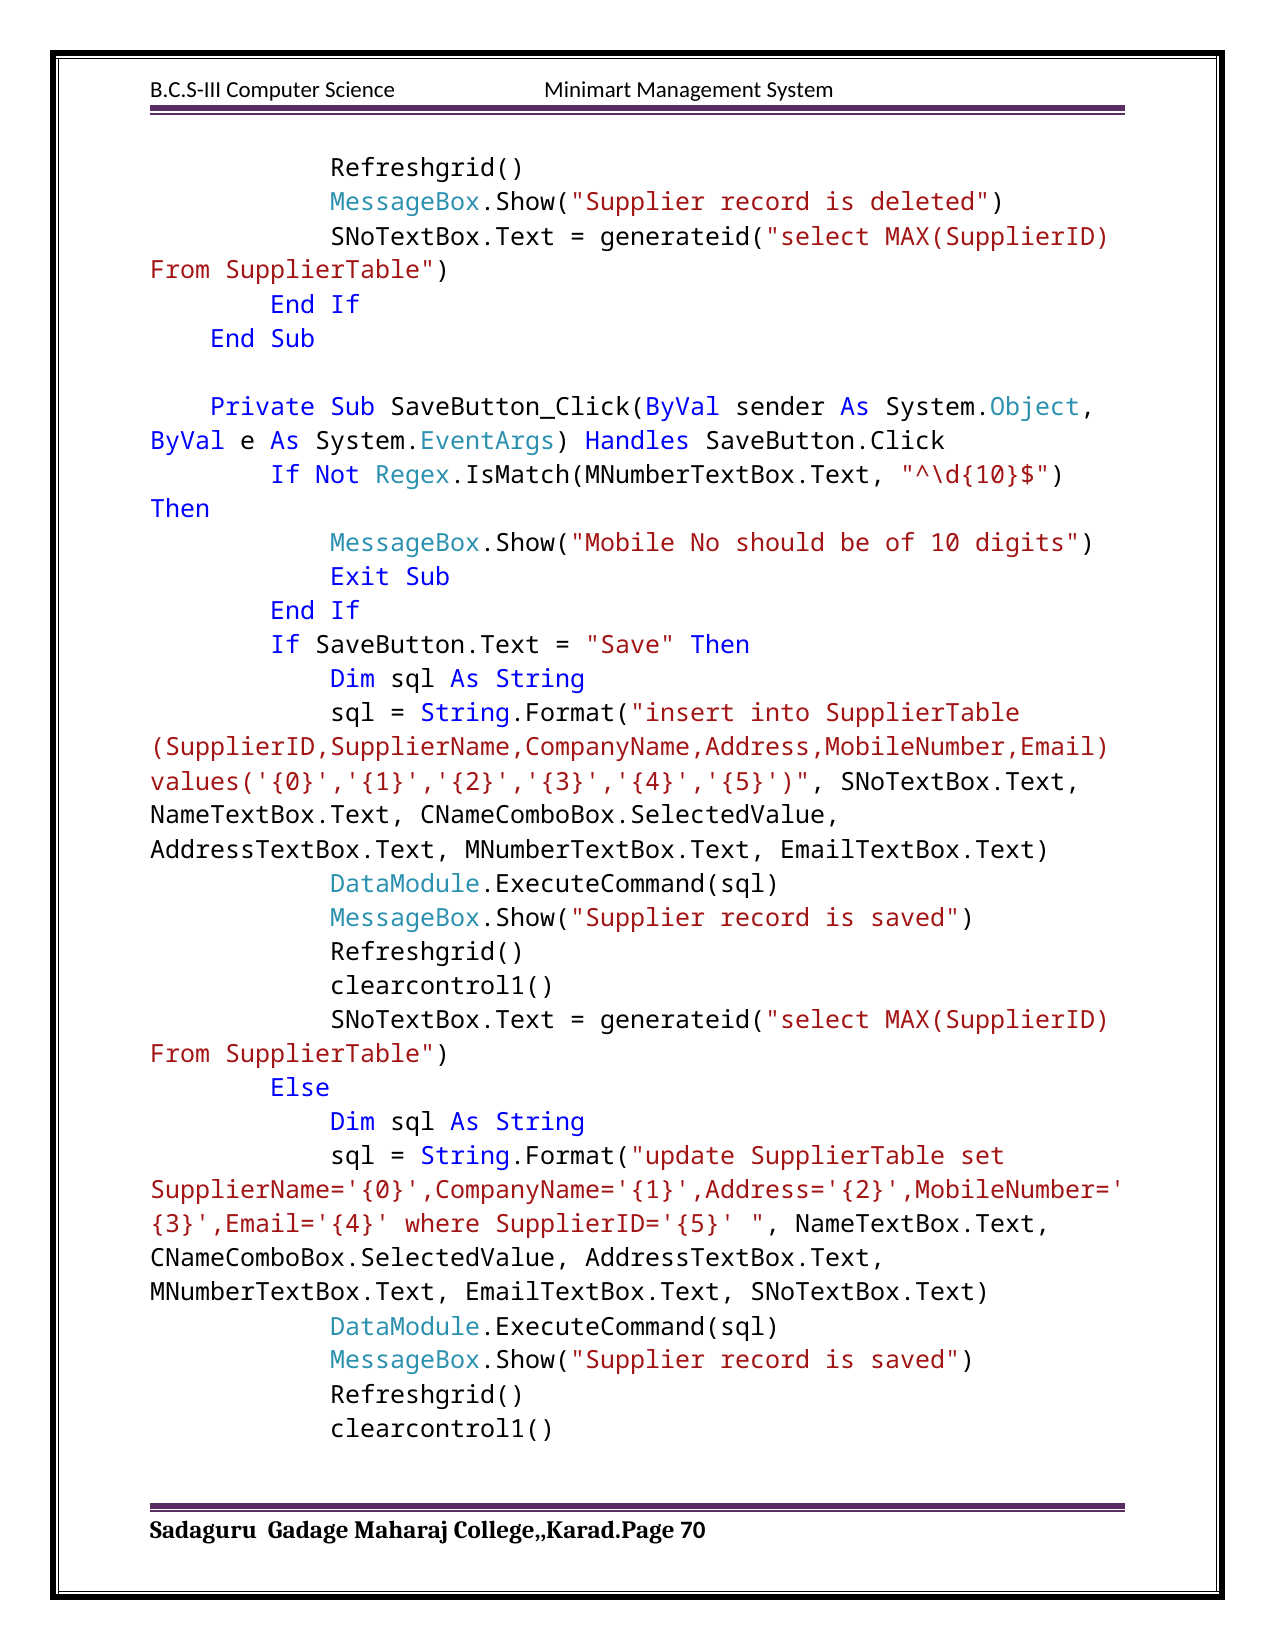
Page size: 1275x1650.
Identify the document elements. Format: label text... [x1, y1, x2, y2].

text SNoTextBox.Text = generateid("select MAX(SupplierID) From SupplierTable") [150, 218, 1125, 286]
text MessageBox.Show("Supplier record is saved") [150, 899, 1125, 933]
text End Sub [150, 320, 1125, 354]
text Else [150, 1070, 1125, 1104]
text If Not Regex.IsMatch(MNumberTextBox.Text, "^\d{10}$") Then [150, 457, 1125, 525]
text If SaveButton.Text = "Save" Then [150, 627, 1125, 661]
text sql = String.Format("insert into SupplierTable (SupplierID,SupplierName,CompanyName,Address,MobileNumber,Email) values('{0}','{1}','{2}','{3}','{4}','{5}')", SNoTextBox.Text, NameTextBox.Text, CNameComboBox.SelectedValue, AddressTextBox.Text, MNumberTextBox.Text, EmailTextBox.Text) [150, 695, 1125, 865]
text End If [150, 286, 1125, 320]
text Refreshgrid() [150, 933, 1125, 967]
text Dim sql As String [150, 1104, 1125, 1138]
text Refreshgrid() [150, 1376, 1125, 1410]
text Exit Sub [150, 559, 1125, 593]
text DataModule.ExecuteCommand(sql) [150, 865, 1125, 899]
text Refreshgrid() [150, 150, 1125, 184]
text Dim sql As String [150, 661, 1125, 695]
text MessageBox.Show("Mobile No should be of 10 digits") [150, 525, 1125, 559]
text Private Sub SaveButton_Click(ByVal sender As System.Object, ByVal e As System.EventArgs) Handles SaveButton.Click [150, 388, 1125, 457]
text clearcontrol1() [150, 1410, 1125, 1444]
text End If [150, 593, 1125, 627]
text MessageBox.Show("Supplier record is saved") [150, 1342, 1125, 1376]
text sql = String.Format("update SupplierTable set SupplierName='{0}',CompanyName='{1}',Address='{2}',MobileNumber='{3}',Email='{4}' where SupplierID='{5}' ", NameTextBox.Text, CNameComboBox.SelectedValue, AddressTextBox.Text, MNumberTextBox.Text, EmailTextBox.Text, SNoTextBox.Text) [150, 1138, 1125, 1308]
text SNoTextBox.Text = generateid("select MAX(SupplierID) From SupplierTable") [150, 1002, 1125, 1070]
text clearcontrol1() [150, 967, 1125, 1002]
text DataModule.ExecuteCommand(sql) [150, 1308, 1125, 1342]
text MessageBox.Show("Supplier record is deleted") [150, 184, 1125, 218]
